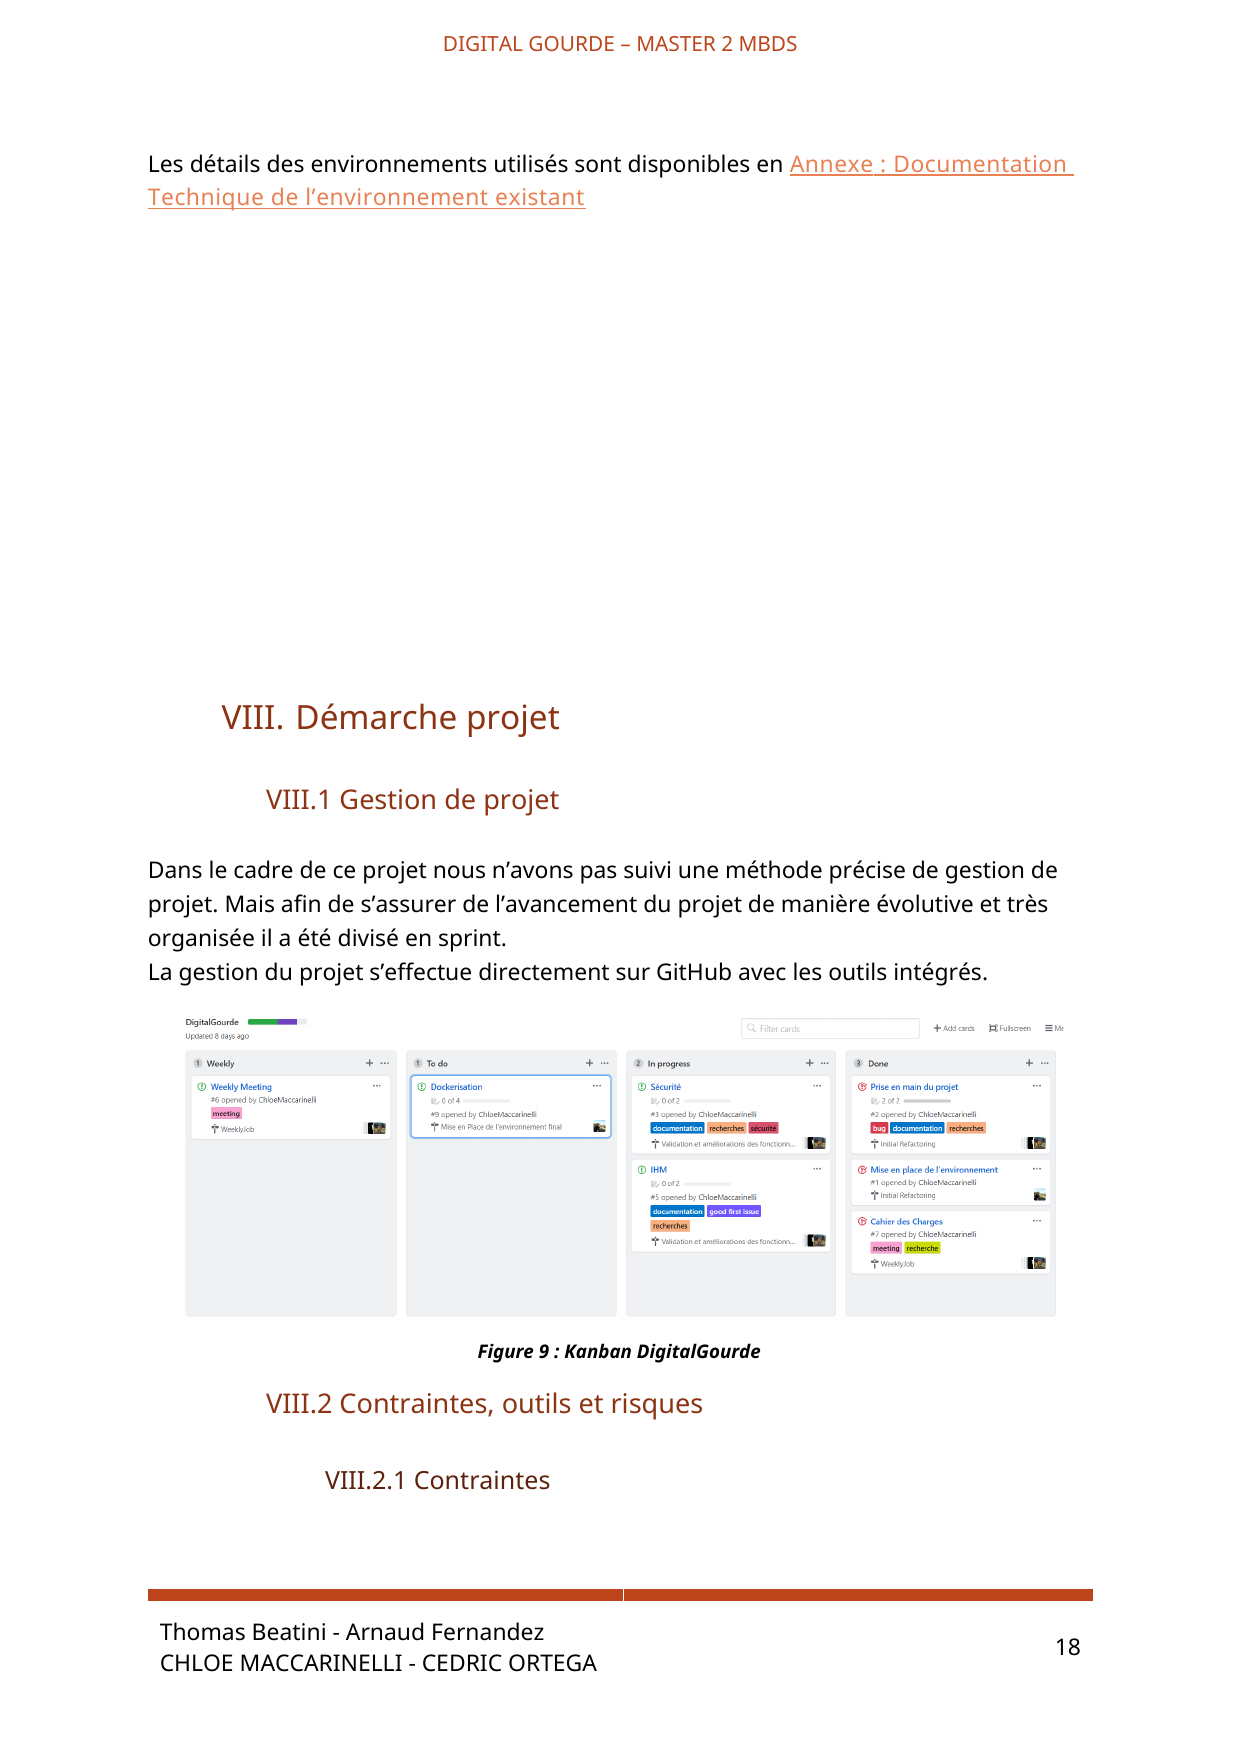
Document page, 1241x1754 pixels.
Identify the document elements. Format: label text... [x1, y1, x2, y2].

text Les détails des environnements utilisés sont disponibles en Annexe : Documentation Technique de l’environnement existant [148, 148, 1093, 213]
subtitle VIII.2 Contraintes, outils et risques [266, 1385, 1093, 1422]
text Dans le cadre de ce projet nous n’avons pas suivi une méthode précise de gestion de projet. Mais afin de s’assurer de l’avancement du projet de manière évolutive et très organisée il a été divisé en sprint. [148, 854, 1093, 953]
subtitle Démarche projet [221, 694, 1093, 739]
picture [176, 1006, 1064, 1320]
subtitle VIII.1 Gestion de projet [266, 781, 1093, 818]
text Figure 9 : Kanban DigitalGourde [148, 1339, 1093, 1364]
text La gestion du projet s’effectue directement sur GitHub avec les outils intégrés. [148, 956, 1093, 987]
subtitle VIII.2.1 Contraintes [325, 1463, 1093, 1497]
